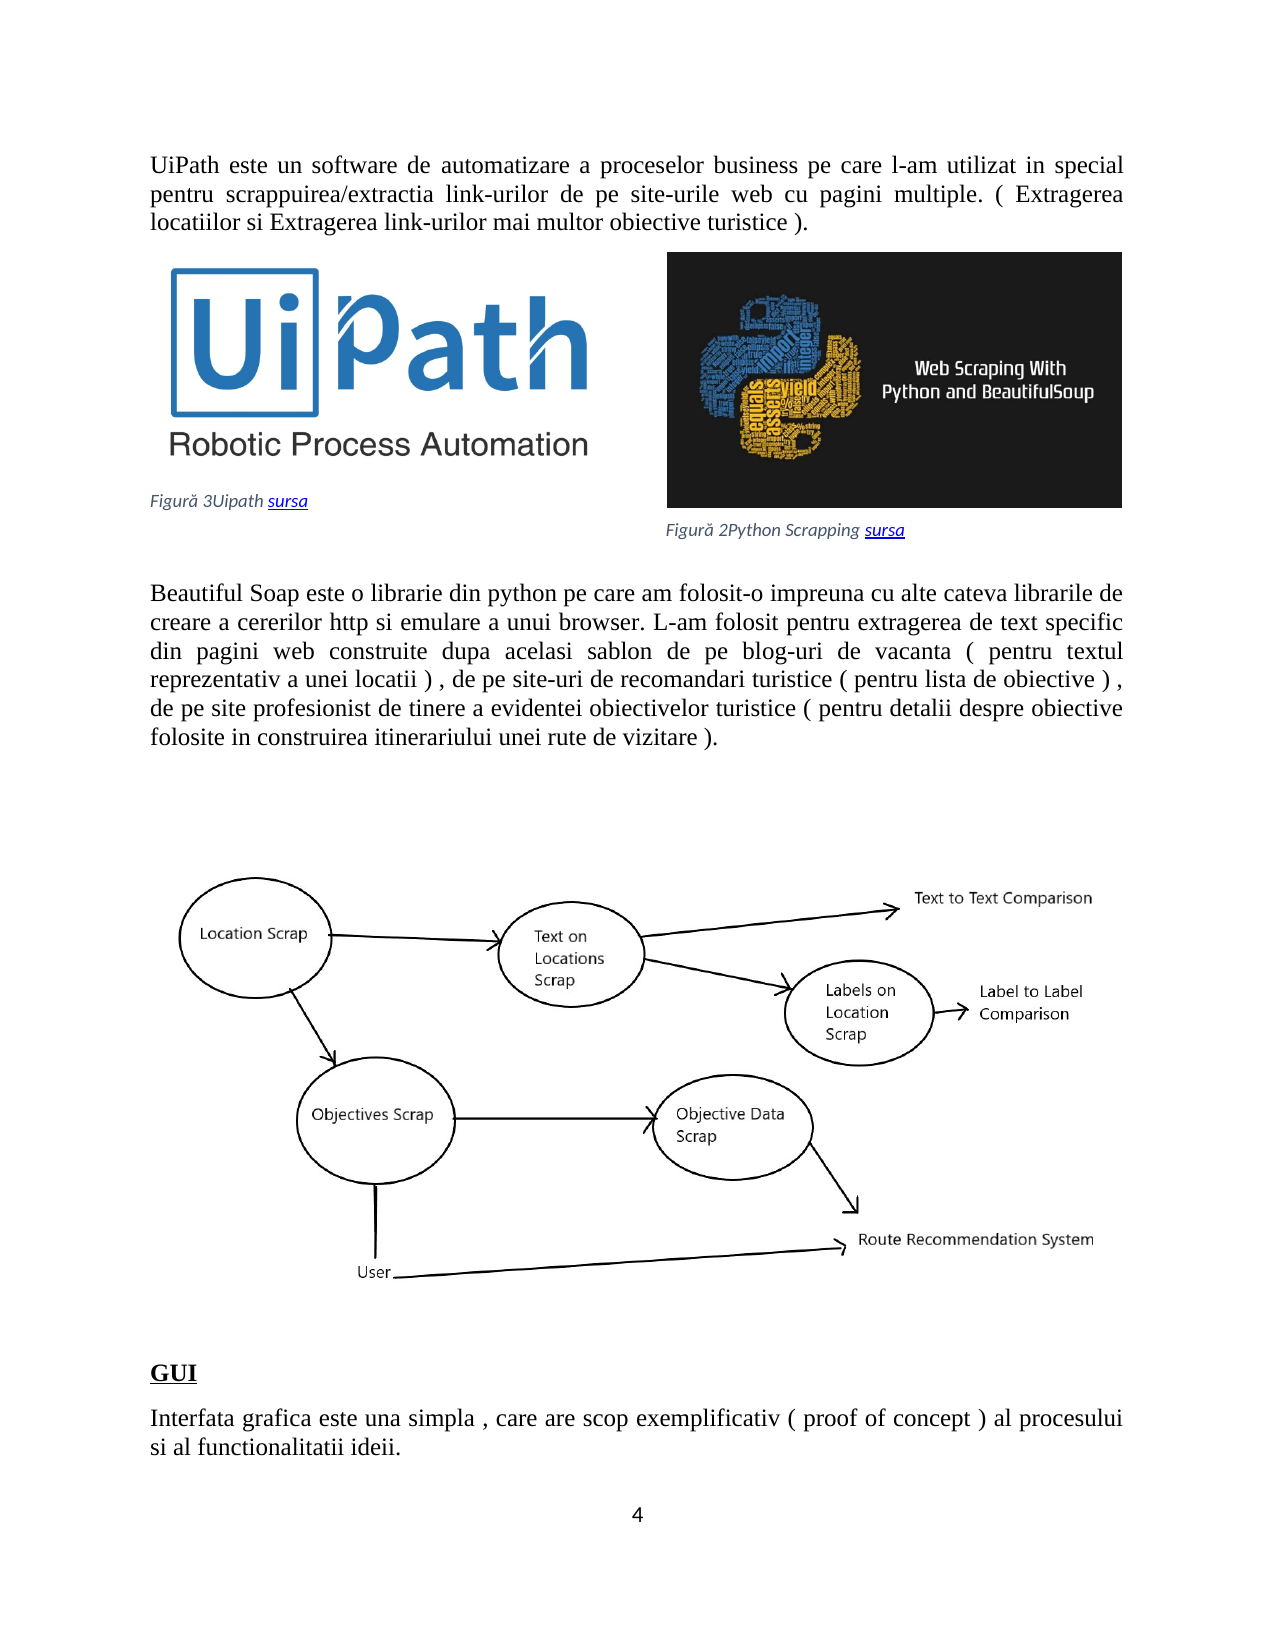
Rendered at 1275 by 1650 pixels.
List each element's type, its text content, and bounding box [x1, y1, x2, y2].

text UiPath este un software de automatizare a proceselor business pe care l-am utilizat in special pentru scrappuirea/extractia link-urilor de pe site-urile web cu pagini multiple. ( Extragerea locatiilor si Extragerea link-urilor mai multor obiective turistice ). [150, 150, 1125, 236]
text Figură 3Uipath sursa [150, 489, 1125, 512]
text Interfata grafica este una simpla , care are scop exemplificativ ( proof of concept ) al procesului si al functionalitatii ideii. [150, 1403, 1125, 1461]
text Beautiful Soap este o librarie din python pe care am folosit-o impreuna cu alte cateva librarile de creare a cererilor http si emulare a unui browser. L-am folosit pentru extragerea de text specific din pagini web construite dupa acelasi sablon de pe blog-uri de vacanta ( pentru textul reprezentativ a unei locatii ) , de pe site-uri de recomandari turistice ( pentru lista de obiective ) , de pe site profesionist de tinere a evidentei obiectivelor turistice ( pentru detalii despre obiective folosite in construirea itinerariului unei rute de vizitare ). [150, 578, 1125, 751]
text GUI [150, 994, 1125, 1387]
picture [150, 252, 605, 473]
picture [665, 252, 1122, 506]
picture [150, 855, 1122, 1306]
